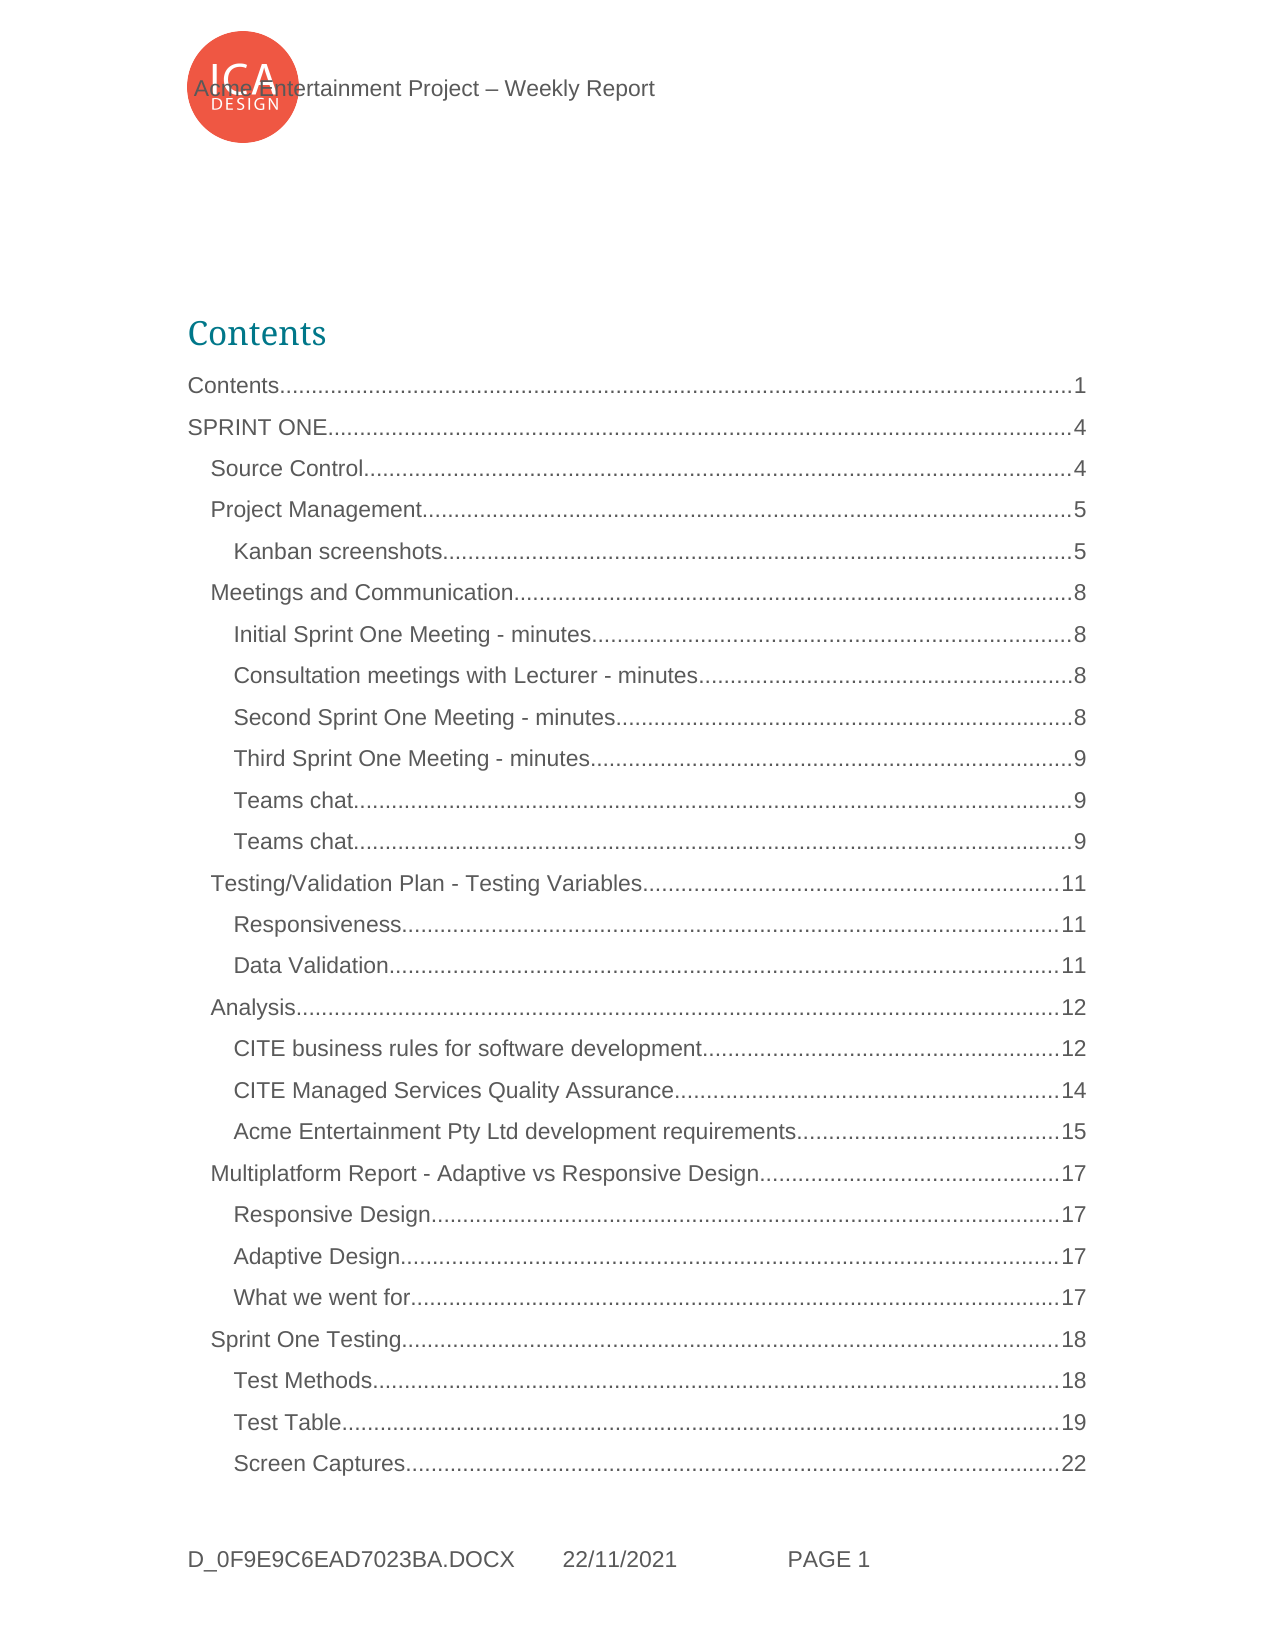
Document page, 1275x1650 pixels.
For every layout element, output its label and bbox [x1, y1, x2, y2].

picture [187, 31, 299, 143]
